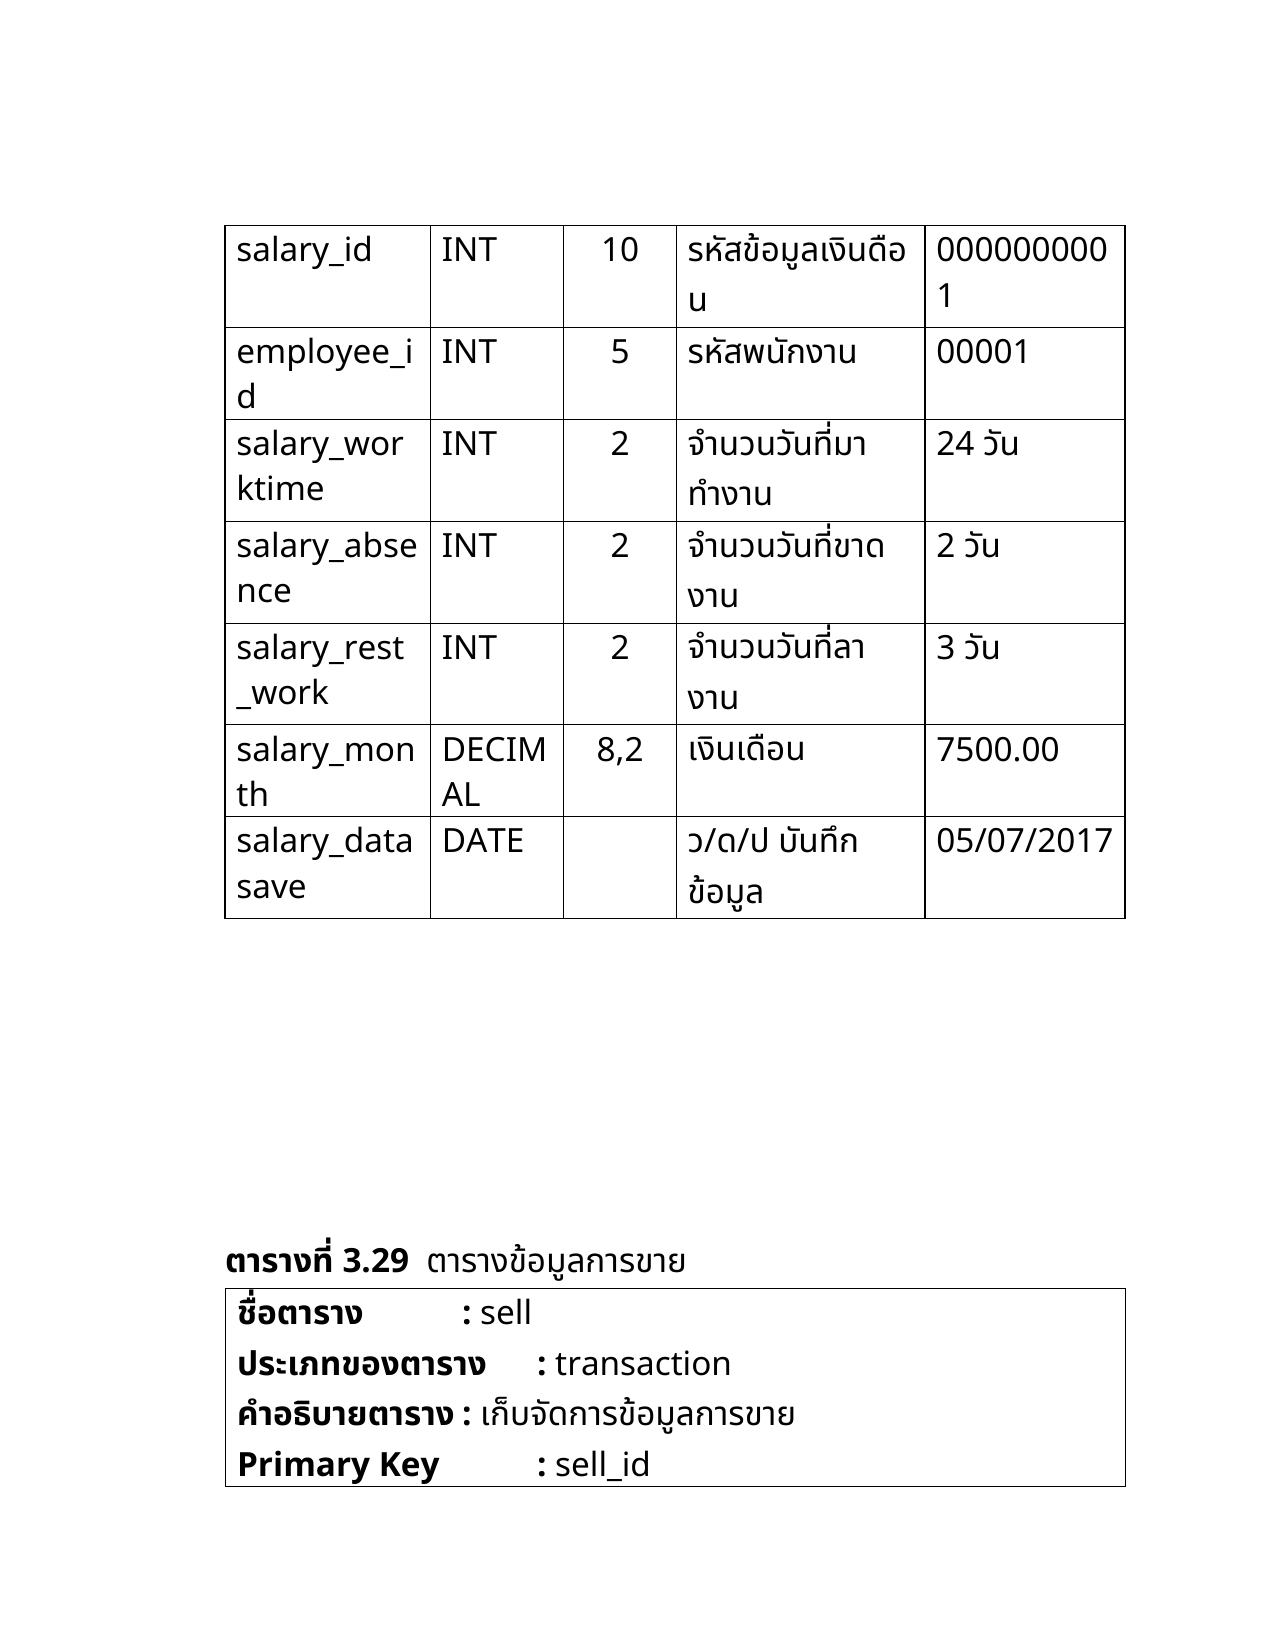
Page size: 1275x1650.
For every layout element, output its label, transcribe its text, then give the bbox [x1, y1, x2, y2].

table_cell เงินเดือน [677, 725, 924, 816]
table_cell salary_absence [226, 522, 430, 622]
table_cell [564, 817, 676, 918]
table_cell 2 [564, 624, 676, 724]
table_cell จำนวนวันที่ลางาน [677, 624, 924, 724]
text ตารางที่ 3.29 ตารางข้อมูลการขาย [225, 1237, 1125, 1288]
table_cell 2 [564, 522, 676, 622]
table_cell 10 [564, 226, 676, 327]
table_cell employee_id [226, 328, 430, 419]
table_cell salary_rest_work [226, 624, 430, 724]
table_cell 2 วัน [926, 522, 1124, 622]
table_cell DECIMAL [431, 725, 563, 816]
table_cell ว/ด/ป บันทึกข้อมูล [677, 817, 924, 918]
table_cell 7500.00 [926, 725, 1124, 816]
table_cell รหัสพนักงาน [677, 328, 924, 419]
table_cell salary_month [226, 725, 430, 816]
table_cell 05/07/2017 [926, 817, 1124, 918]
table_cell INT [431, 328, 563, 419]
table_cell INT [431, 226, 563, 327]
table_cell 24 วัน [926, 420, 1124, 521]
table_cell 8,2 [564, 725, 676, 816]
table_cell จำนวนวันที่ขาดงาน [677, 522, 924, 622]
table_cell salary_id [226, 226, 430, 327]
table_cell INT [431, 522, 563, 622]
table_cell 0000000001 [926, 226, 1124, 327]
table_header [226, 1289, 1125, 1486]
table_cell INT [431, 420, 563, 521]
table_cell 2 [564, 420, 676, 521]
table_cell 00001 [926, 328, 1124, 419]
table_cell INT [431, 624, 563, 724]
table_cell 5 [564, 328, 676, 419]
table_cell salary_worktime [226, 420, 430, 521]
table_cell DATE [431, 817, 563, 918]
table_cell 3 วัน [926, 624, 1124, 724]
table_cell salary_datasave [226, 817, 430, 918]
table_cell รหัสข้อมูลเงินดือน [677, 226, 924, 327]
table_cell จำนวนวันที่มาทำงาน [677, 420, 924, 521]
